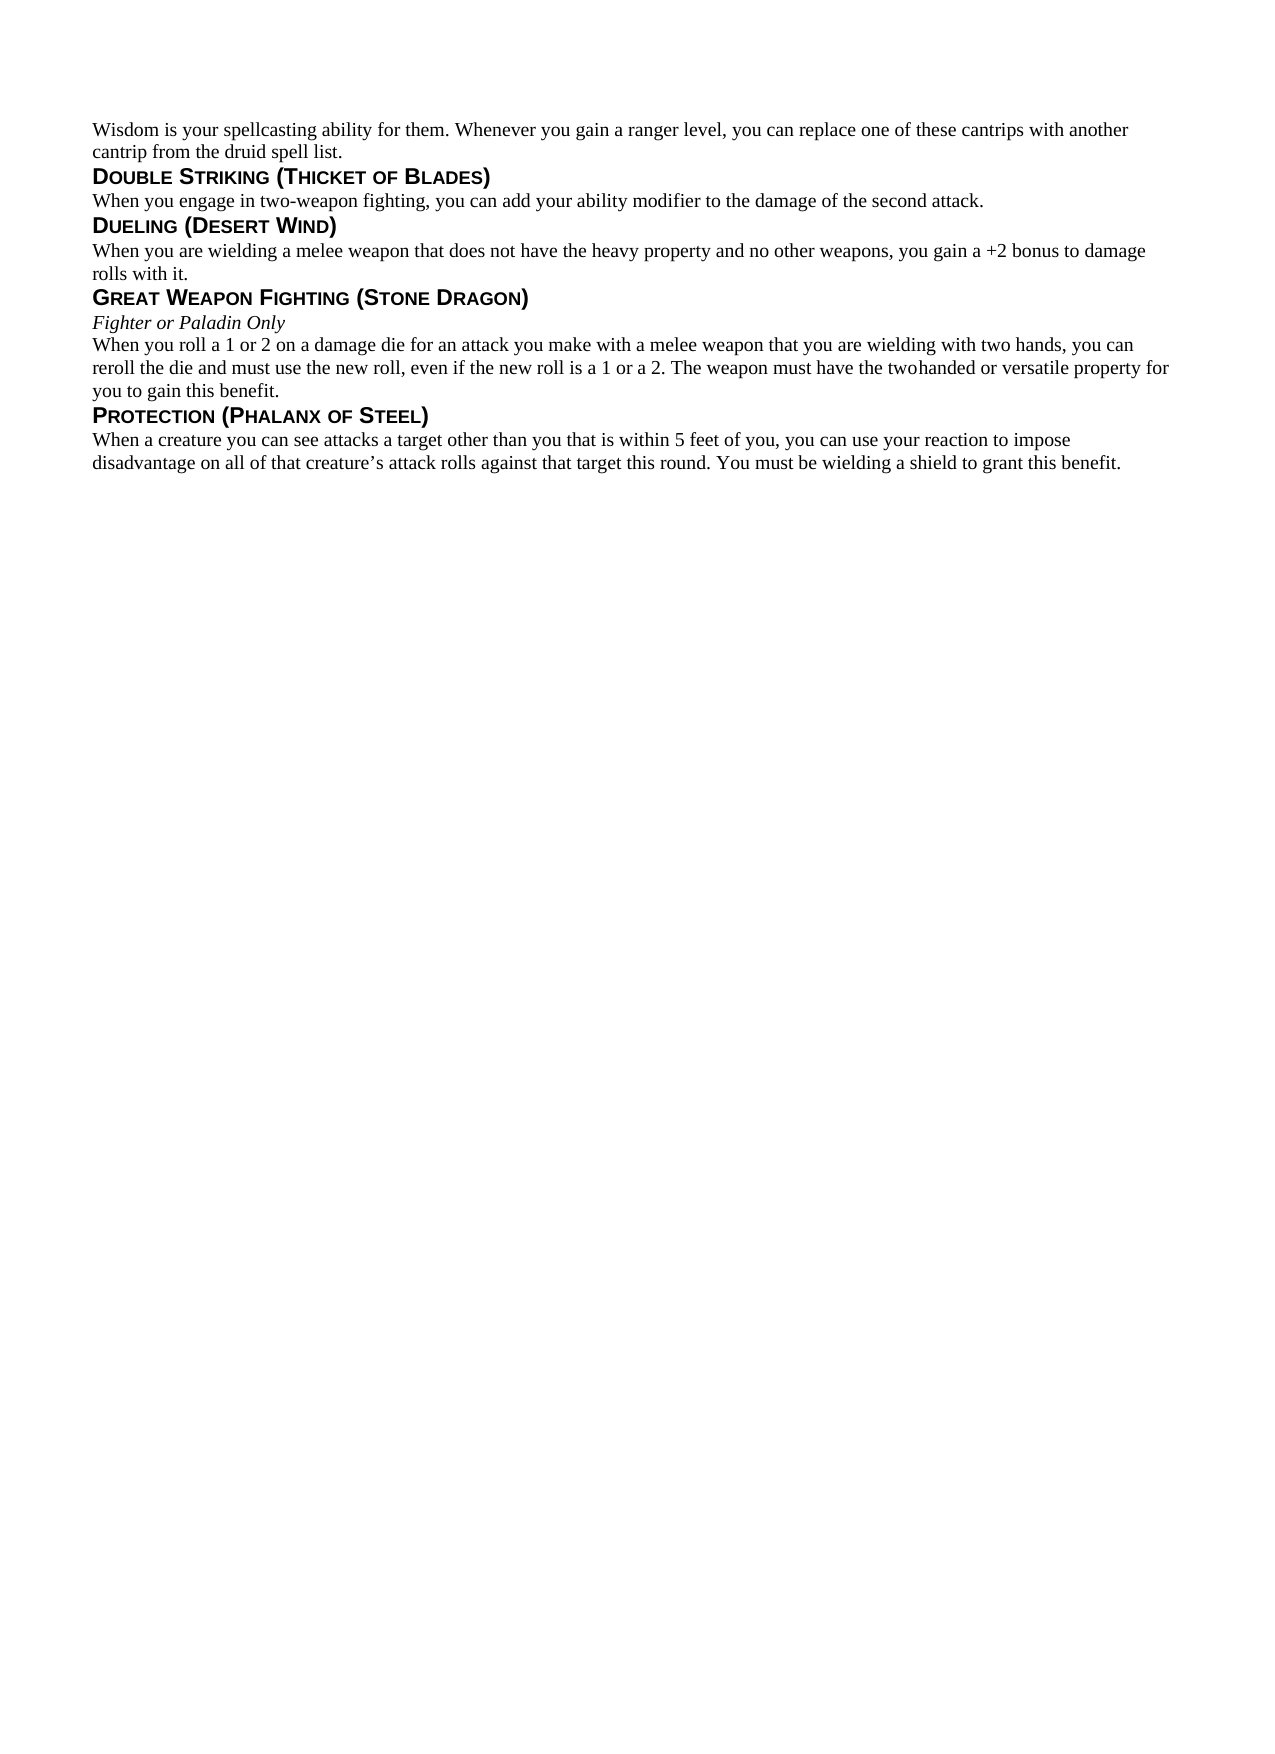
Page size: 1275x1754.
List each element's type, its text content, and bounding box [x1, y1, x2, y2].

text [92, 117, 1177, 163]
text Fighter or Paladin Only [92, 311, 1177, 333]
text When you engage in two-weapon fighting, you can add your ability modifier to the damage of the second attack. [92, 189, 1177, 212]
text Great Weapon Fighting (Stone Dragon) [92, 284, 1177, 311]
text When you roll a 1 or 2 on a damage die for an attack you make with a melee weapon that you are wielding with two hands, you can reroll the die and must use the new roll, even if the new roll is a 1 or a 2. The weapon must have the twohanded or versatile property for you to gain this benefit. [92, 333, 1177, 402]
text Double Striking (Thicket of Blades) [92, 163, 1177, 189]
text Protection (Phalanx of Steel) [92, 402, 1177, 428]
text When a creature you can see attacks a target other than you that is within 5 feet of you, you can use your reaction to impose disadvantage on all of that creature’s attack rolls against that target this round. You must be wielding a shield to grant this benefit. [92, 428, 1177, 474]
text When you are wielding a melee weapon that does not have the heavy property and no other weapons, you gain a +2 bonus to damage rolls with it. [92, 239, 1177, 284]
text Dueling (Desert Wind) [92, 212, 1177, 239]
